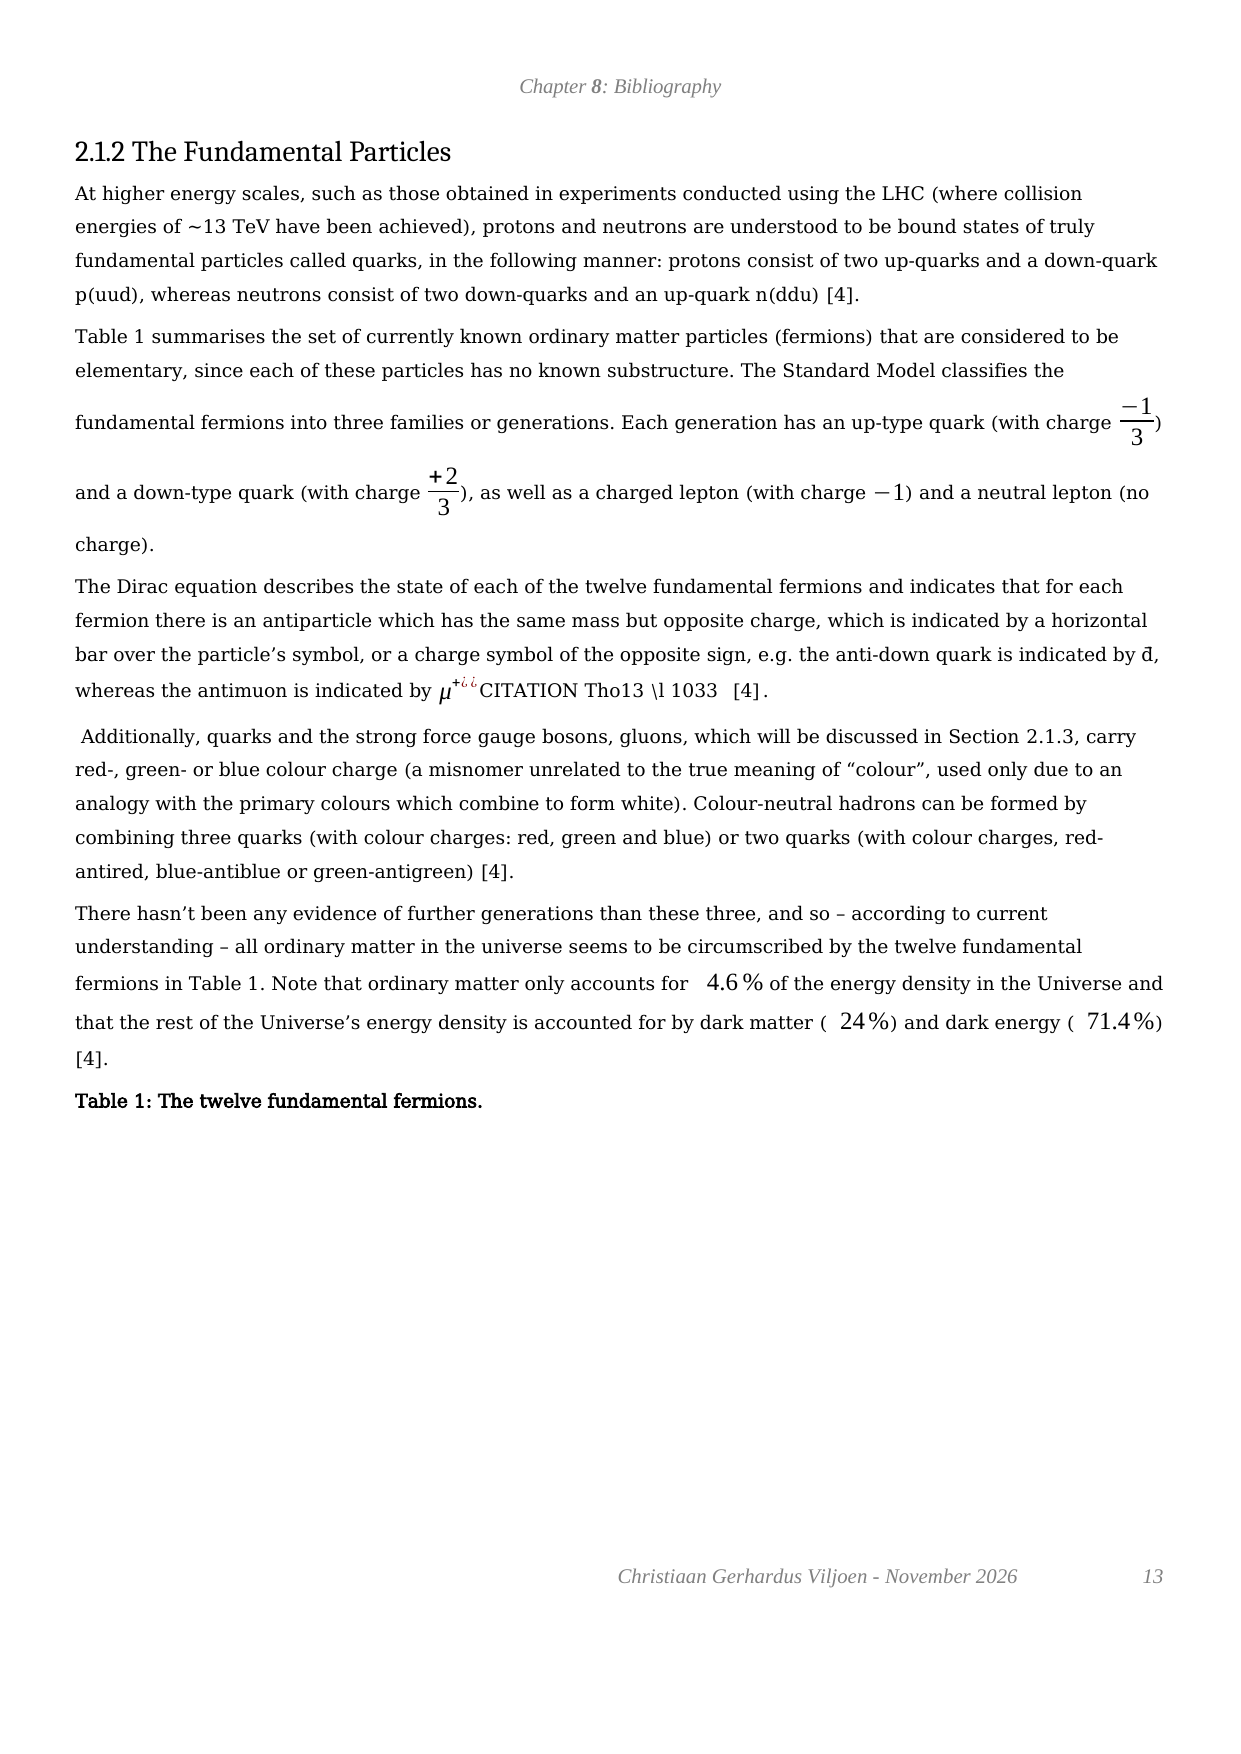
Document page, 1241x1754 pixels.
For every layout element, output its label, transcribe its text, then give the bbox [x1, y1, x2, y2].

subtitle The Fundamental Particles [75, 135, 1165, 169]
text Table 1 summarises the set of currently known ordinary matter particles (fermions) that are considered to be elementary, since each of these particles has no known substructure. The Standard Model classifies the fundamental fermions into three families or generations. Each generation has an up-type quark (with charge ) and a down-type quark (with charge ), as well as a charged lepton (with charge ) and a neutral lepton (no charge). [75, 325, 1165, 555]
text Table 1: The twelve fundamental fermions. [75, 1089, 1165, 1111]
text At higher energy scales, such as those obtained in experiments conducted using the LHC (where collision energies of ~13 TeV have been achieved), protons and neutrons are understood to be bound states of truly fundamental particles called quarks, in the following manner: protons consist of two up-quarks and a down-quark p(uud), whereas neutrons consist of two down-quarks and an up-quark n(ddu). [75, 181, 1165, 305]
text The Dirac equation describes the state of each of the twelve fundamental fermions and indicates that for each fermion there is an antiparticle which has the same mass but opposite charge, which is indicated by a horizontal bar over the particle’s symbol, or a charge symbol of the opposite sign, e.g. the anti-down quark is indicated by d̅, whereas the antimuon is indicated by . [75, 575, 1165, 705]
text Additionally, quarks and the strong force gauge bosons, gluons, which will be discussed in Section 2.1.3, carry red-, green- or blue colour charge (a misnomer unrelated to the true meaning of “colour”, used only due to an analogy with the primary colours which combine to form white). Colour-neutral hadrons can be formed by combining three quarks (with colour charges: red, green and blue) or two quarks (with colour charges, red-antired, blue-antiblue or green-antigreen). [75, 724, 1165, 882]
text There hasn’t been any evidence of further generations than these three, and so – according to current understanding – all ordinary matter in the universe seems to be circumscribed by the twelve fundamental fermions in Table 1. Note that ordinary matter only accounts for of the energy density in the Universe and that the rest of the Universe’s energy density is accounted for by dark matter () and dark energy () . [75, 902, 1165, 1069]
